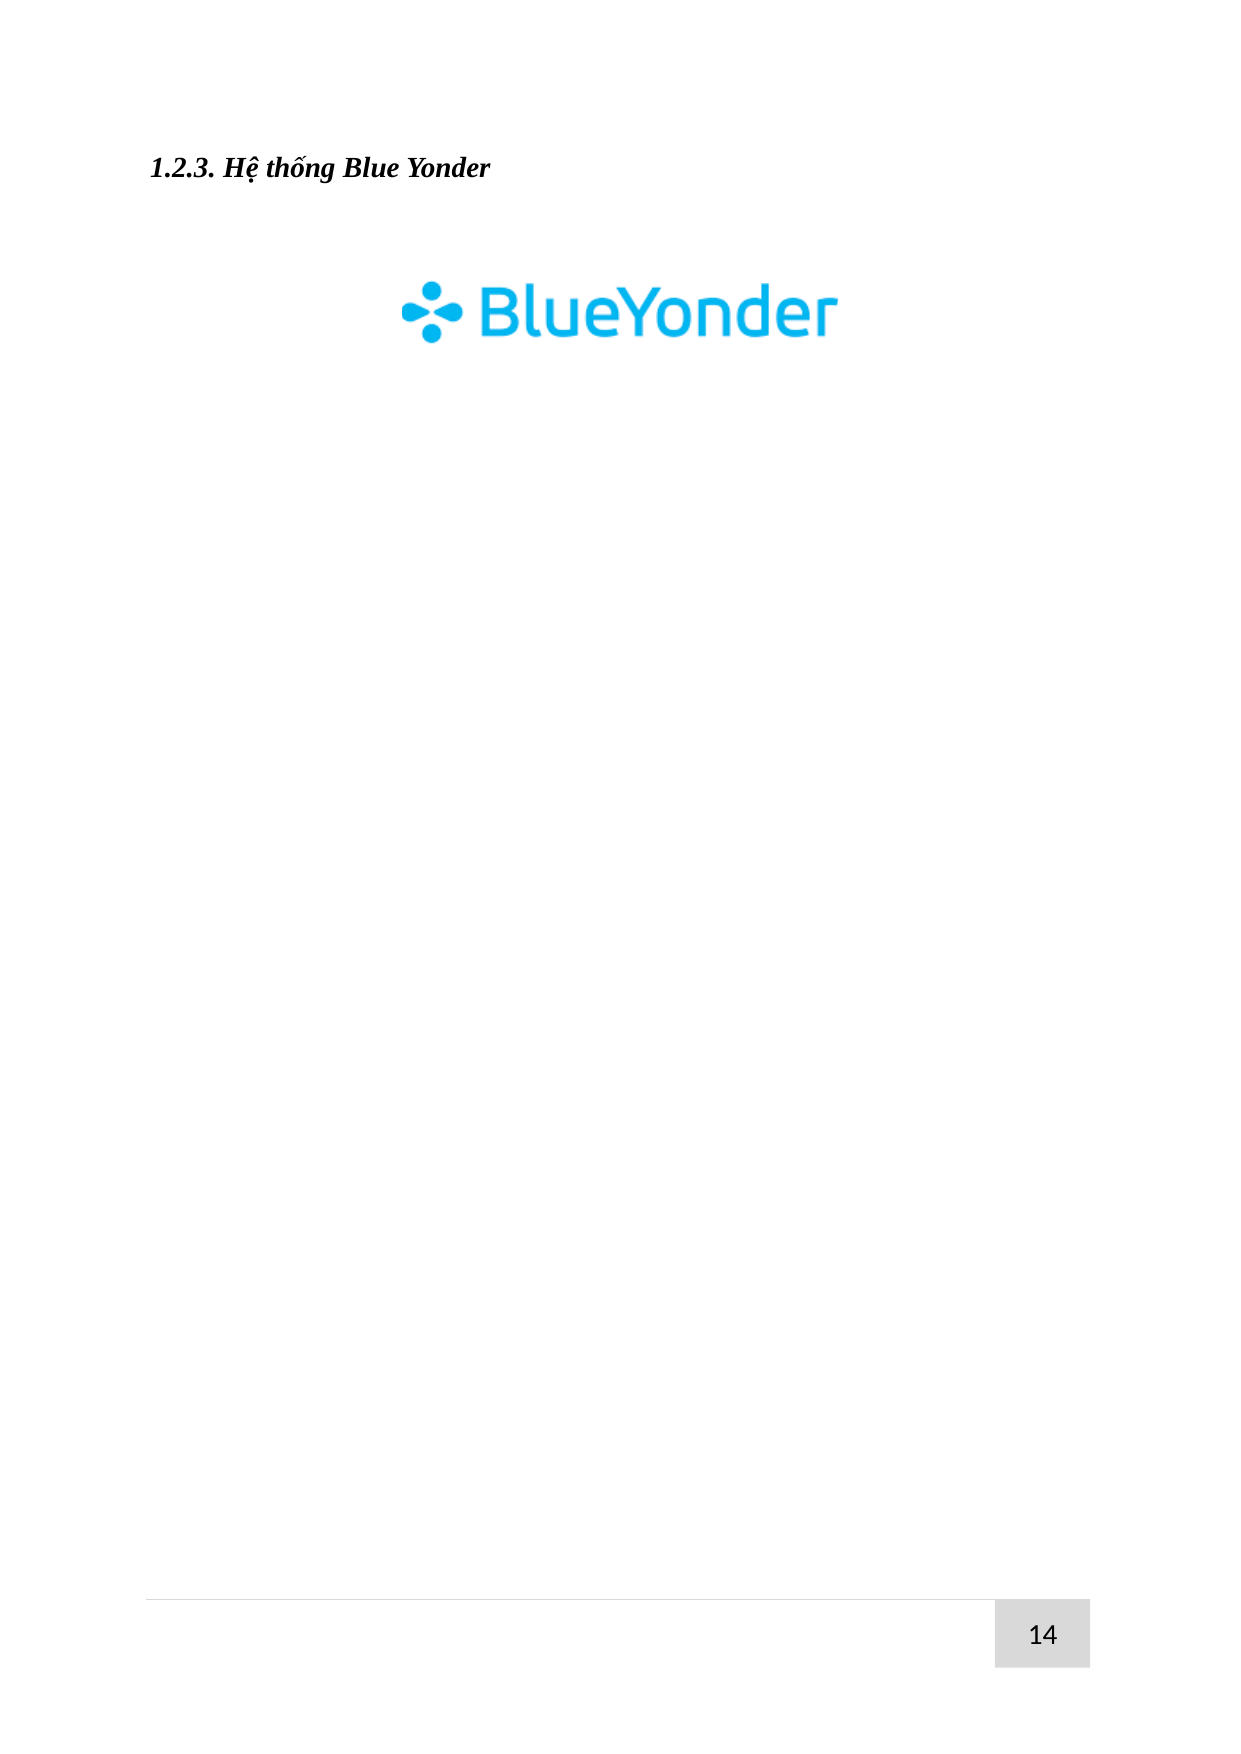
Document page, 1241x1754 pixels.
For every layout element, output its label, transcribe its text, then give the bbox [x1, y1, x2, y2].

text Hệ thống Blue Yonder [150, 150, 1090, 183]
picture [402, 212, 839, 457]
